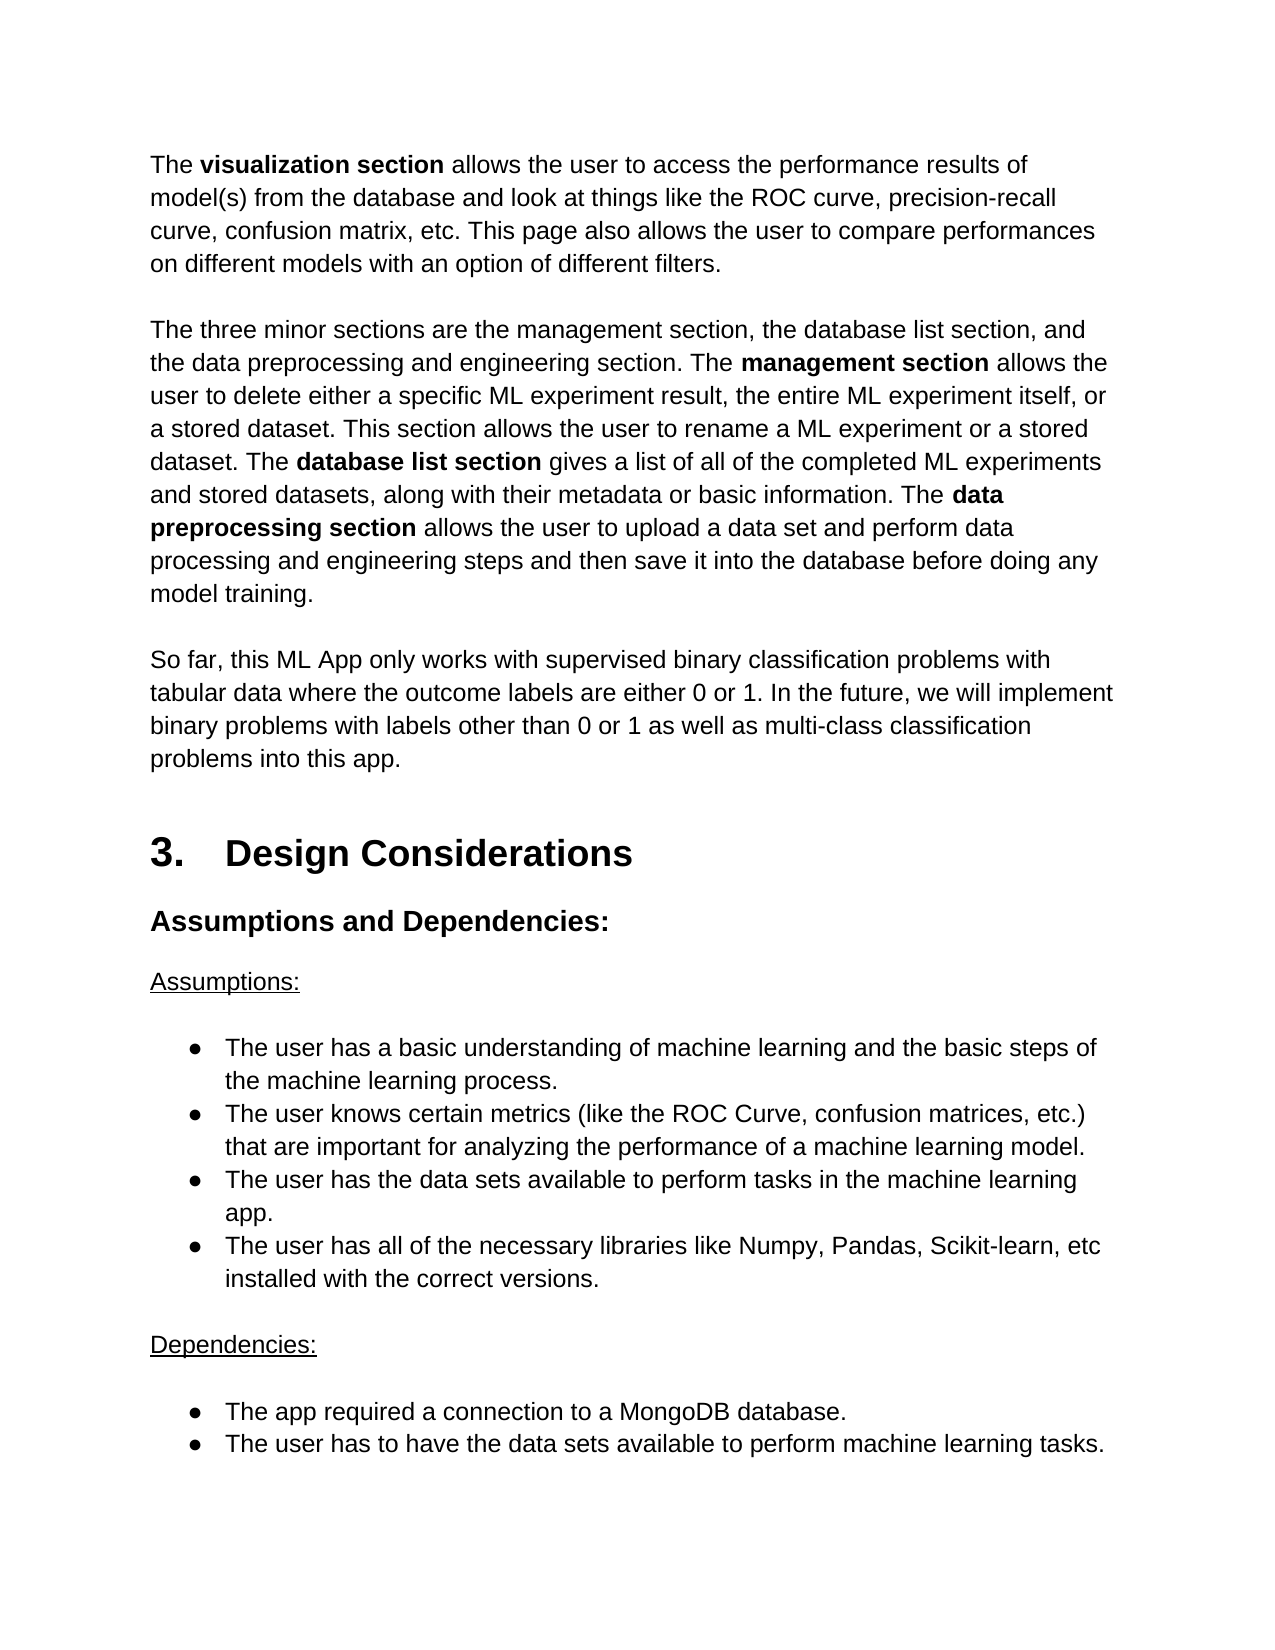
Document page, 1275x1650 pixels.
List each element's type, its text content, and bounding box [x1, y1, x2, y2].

list The user has to have the data sets available to perform machine learning tasks. [187, 1429, 1125, 1458]
text So far, this ML App only works with supervised binary classification problems with tabular data where the outcome labels are either 0 or 1. In the future, we will implement binary problems with labels other than 0 or 1 as well as multi-class classification problems into this app. [150, 645, 1125, 773]
list The user knows certain metrics (like the ROC Curve, confusion matrices, etc.) that are important for analyzing the performance of a machine learning model. [187, 1099, 1125, 1161]
list The user has the data sets available to perform tasks in the machine learning app. [187, 1165, 1125, 1227]
list The app required a connection to a MongoDB database. [187, 1396, 1125, 1425]
subtitle Assumptions and Dependencies: [150, 904, 1125, 938]
list The user has a basic understanding of machine learning and the basic steps of the machine learning process. [187, 1033, 1125, 1095]
text The three minor sections are the management section, the database list section, and the data preprocessing and engineering section. The management section allows the user to delete either a specific ML experiment result, the entire ML experiment itself, or a stored dataset. This section allows the user to rename a ML experiment or a stored dataset. The database list section gives a list of all of the completed ML experiments and stored datasets, along with their metadata or basic information. The data preprocessing section allows the user to upload a data set and perform data processing and engineering steps and then save it into the database before doing any model training. [150, 315, 1125, 608]
list The user has all of the necessary libraries like Numpy, Pandas, Scikit-learn, etc installed with the correct versions. [187, 1231, 1125, 1293]
text The visualization section allows the user to access the performance results of model(s) from the database and look at things like the ROC curve, precision-recall curve, confusion matrix, etc. This page also allows the user to compare performances on different models with an option of different filters. [150, 150, 1125, 278]
text Dependencies: [150, 1330, 1125, 1359]
text Assumptions: [150, 967, 1125, 996]
subtitle Design Considerations [150, 827, 1125, 875]
